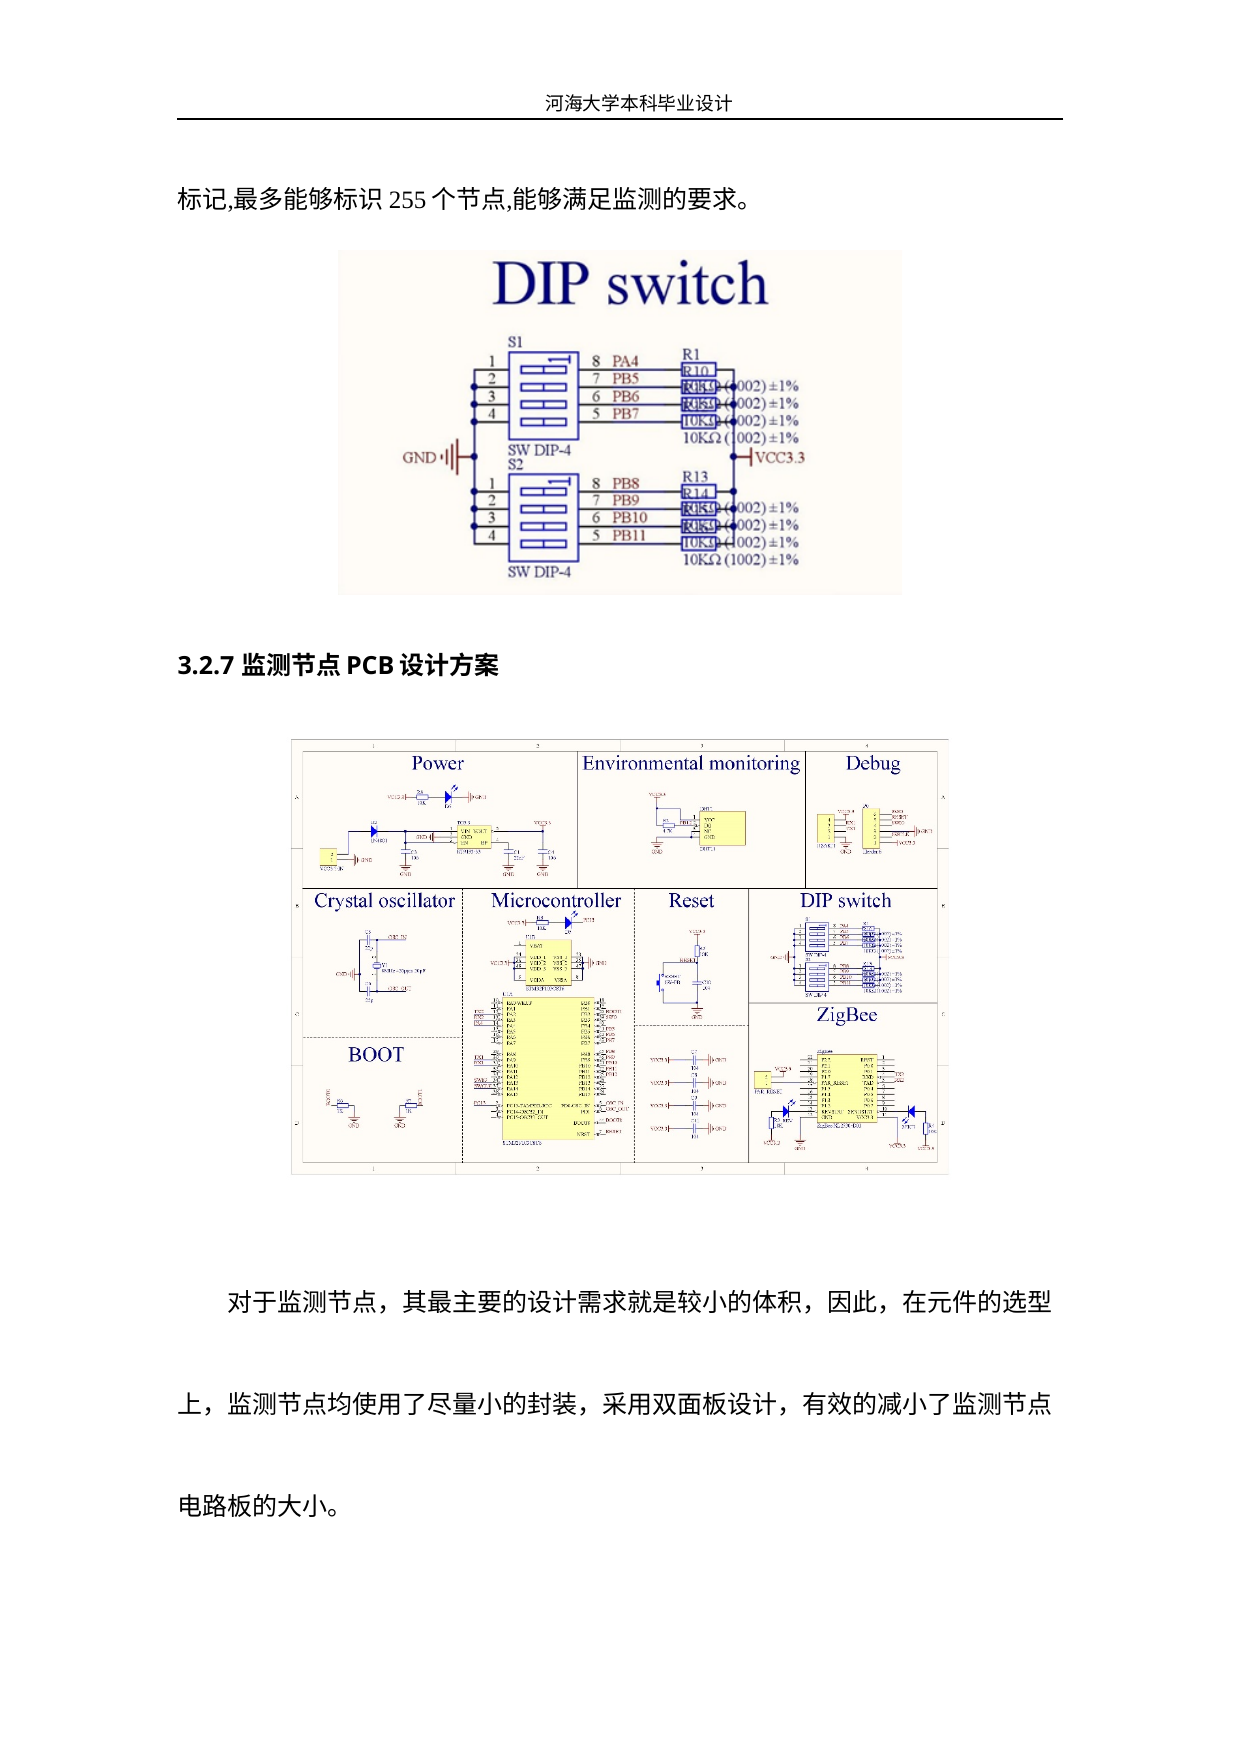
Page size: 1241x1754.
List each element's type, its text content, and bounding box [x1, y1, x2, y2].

picture [286, 699, 955, 1216]
subtitle 监测节点PCB设计方案 [177, 645, 1063, 682]
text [177, 164, 1063, 232]
picture [338, 250, 903, 595]
text 对于监测节点，其最主要的设计需求就是较小的体积，因此，在元件的选型上，监测节点均使用了尽量小的封装，采用双面板设计，有效的减小了监测节点电路板的大小。 [177, 1267, 1063, 1538]
